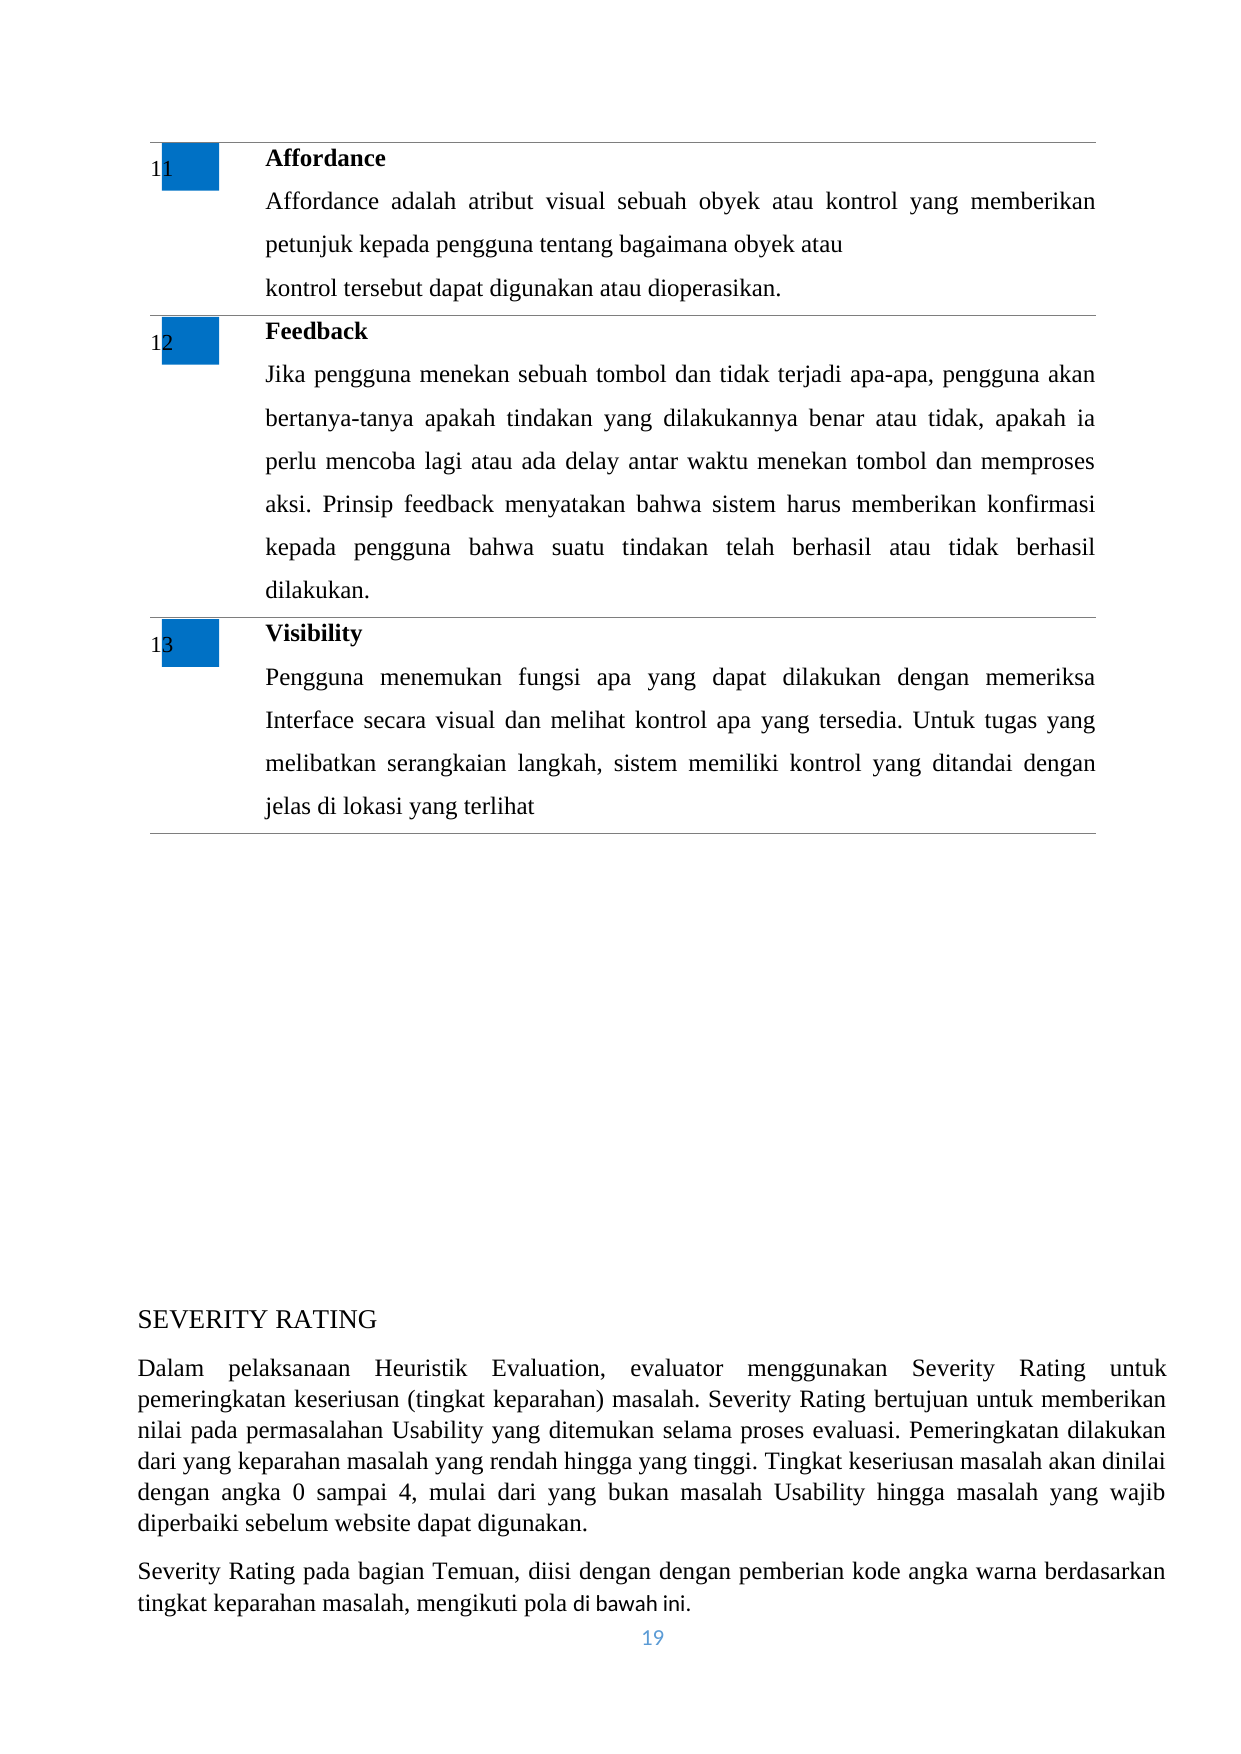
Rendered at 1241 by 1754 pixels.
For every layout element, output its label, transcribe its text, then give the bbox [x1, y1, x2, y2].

table_cell Affordance Affordance adalah atribut visual sebuah obyek atau kontrol yang memberikan petunjuk kepada pengguna tentang bagaimana obyek atau kontrol tersebut dapat digunakan atau dioperasikan. [234, 143, 1096, 315]
text SEVERITY RATING [137, 1303, 1167, 1334]
table_cell 12 [150, 316, 234, 617]
table_cell 11 [150, 143, 234, 315]
table_cell 13 [150, 618, 234, 833]
table_cell Visibility Pengguna menemukan fungsi apa yang dapat dilakukan dengan memeriksa Interface secara visual dan melihat kontrol apa yang tersedia. Untuk tugas yang melibatkan serangkaian langkah, sistem memiliki kontrol yang ditandai dengan jelas di lokasi yang terlihat [234, 618, 1096, 833]
text Severity Rating pada bagian Temuan, diisi dengan dengan pemberian kode angka warna berdasarkan tingkat keparahan masalah, mengikuti pola di bawah ini. [137, 1556, 1167, 1617]
text Dalam pelaksanaan Heuristik Evaluation, evaluator menggunakan Severity Rating untuk pemeringkatan keseriusan (tingkat keparahan) masalah. Severity Rating bertujuan untuk memberikan nilai pada permasalahan Usability yang ditemukan selama proses evaluasi. Pemeringkatan dilakukan dari yang keparahan masalah yang rendah hingga yang tinggi. Tingkat keseriusan masalah akan dinilai dengan angka 0 sampai 4, mulai dari yang bukan masalah Usability hingga masalah yang wajib diperbaiki sebelum website dapat digunakan. [137, 1353, 1167, 1537]
table_cell Feedback Jika pengguna menekan sebuah tombol dan tidak terjadi apa-apa, pengguna akan bertanya-tanya apakah tindakan yang dilakukannya benar atau tidak, apakah ia perlu mencoba lagi atau ada delay antar waktu menekan tombol dan memproses aksi. Prinsip feedback menyatakan bahwa sistem harus memberikan konfirmasi kepada pengguna bahwa suatu tindakan telah berhasil atau tidak berhasil dilakukan. [234, 316, 1096, 617]
